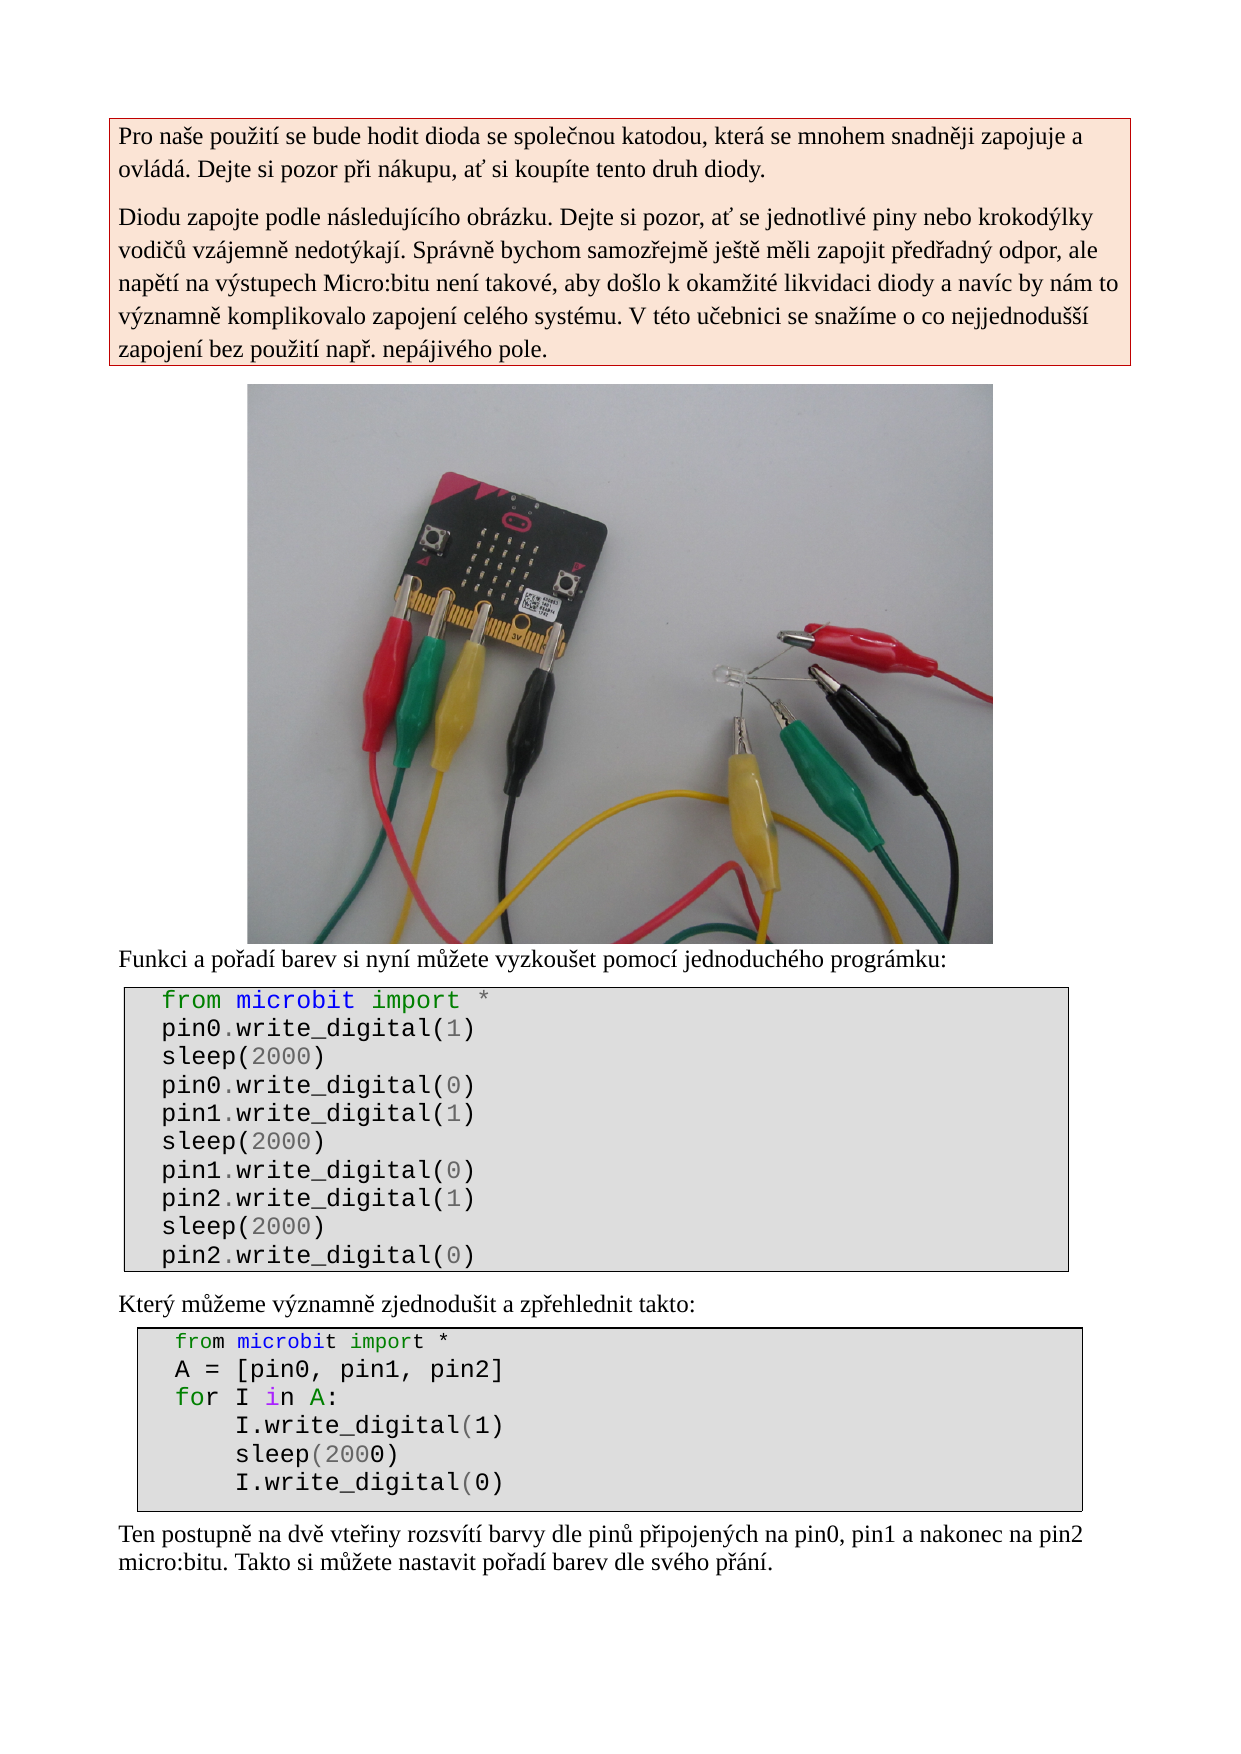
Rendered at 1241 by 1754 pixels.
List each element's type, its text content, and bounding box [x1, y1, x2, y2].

text Funkci a pořadí barev si nyní můžete vyzkoušet pomocí jednoduchého prográmku: [118, 944, 1122, 972]
picture [247, 384, 993, 944]
text Ten postupně na dvě vteřiny rozsvítí barvy dle pinů připojených na pin0, pin1 a nakonec na pin2 micro:bitu. Takto si můžete nastavit pořadí barev dle svého přání. [118, 1519, 1122, 1576]
text Pro naše použití se bude hodit dioda se společnou katodou, která se mnohem snadněji zapojuje a ovládá. Dejte si pozor při nákupu, ať si koupíte tento druh diody. [110, 119, 1130, 183]
text Který můžeme významně zjednodušit a zpřehlednit takto: [118, 1289, 1122, 1317]
text Diodu zapojte podle následujícího obrázku. Dejte si pozor, ať se jednotlivé piny nebo krokodýlky vodičů vzájemně nedotýkají. Správně bychom samozřejmě ještě měli zapojit předřadný odpor, ale napětí na výstupech Micro:bitu není takové, aby došlo k okamžité likvidaci diody a navíc by nám to významně komplikovalo zapojení celého systému. V této učebnici se snažíme o co nejjednodušší zapojení bez použití např. nepájivého pole. [110, 199, 1130, 365]
